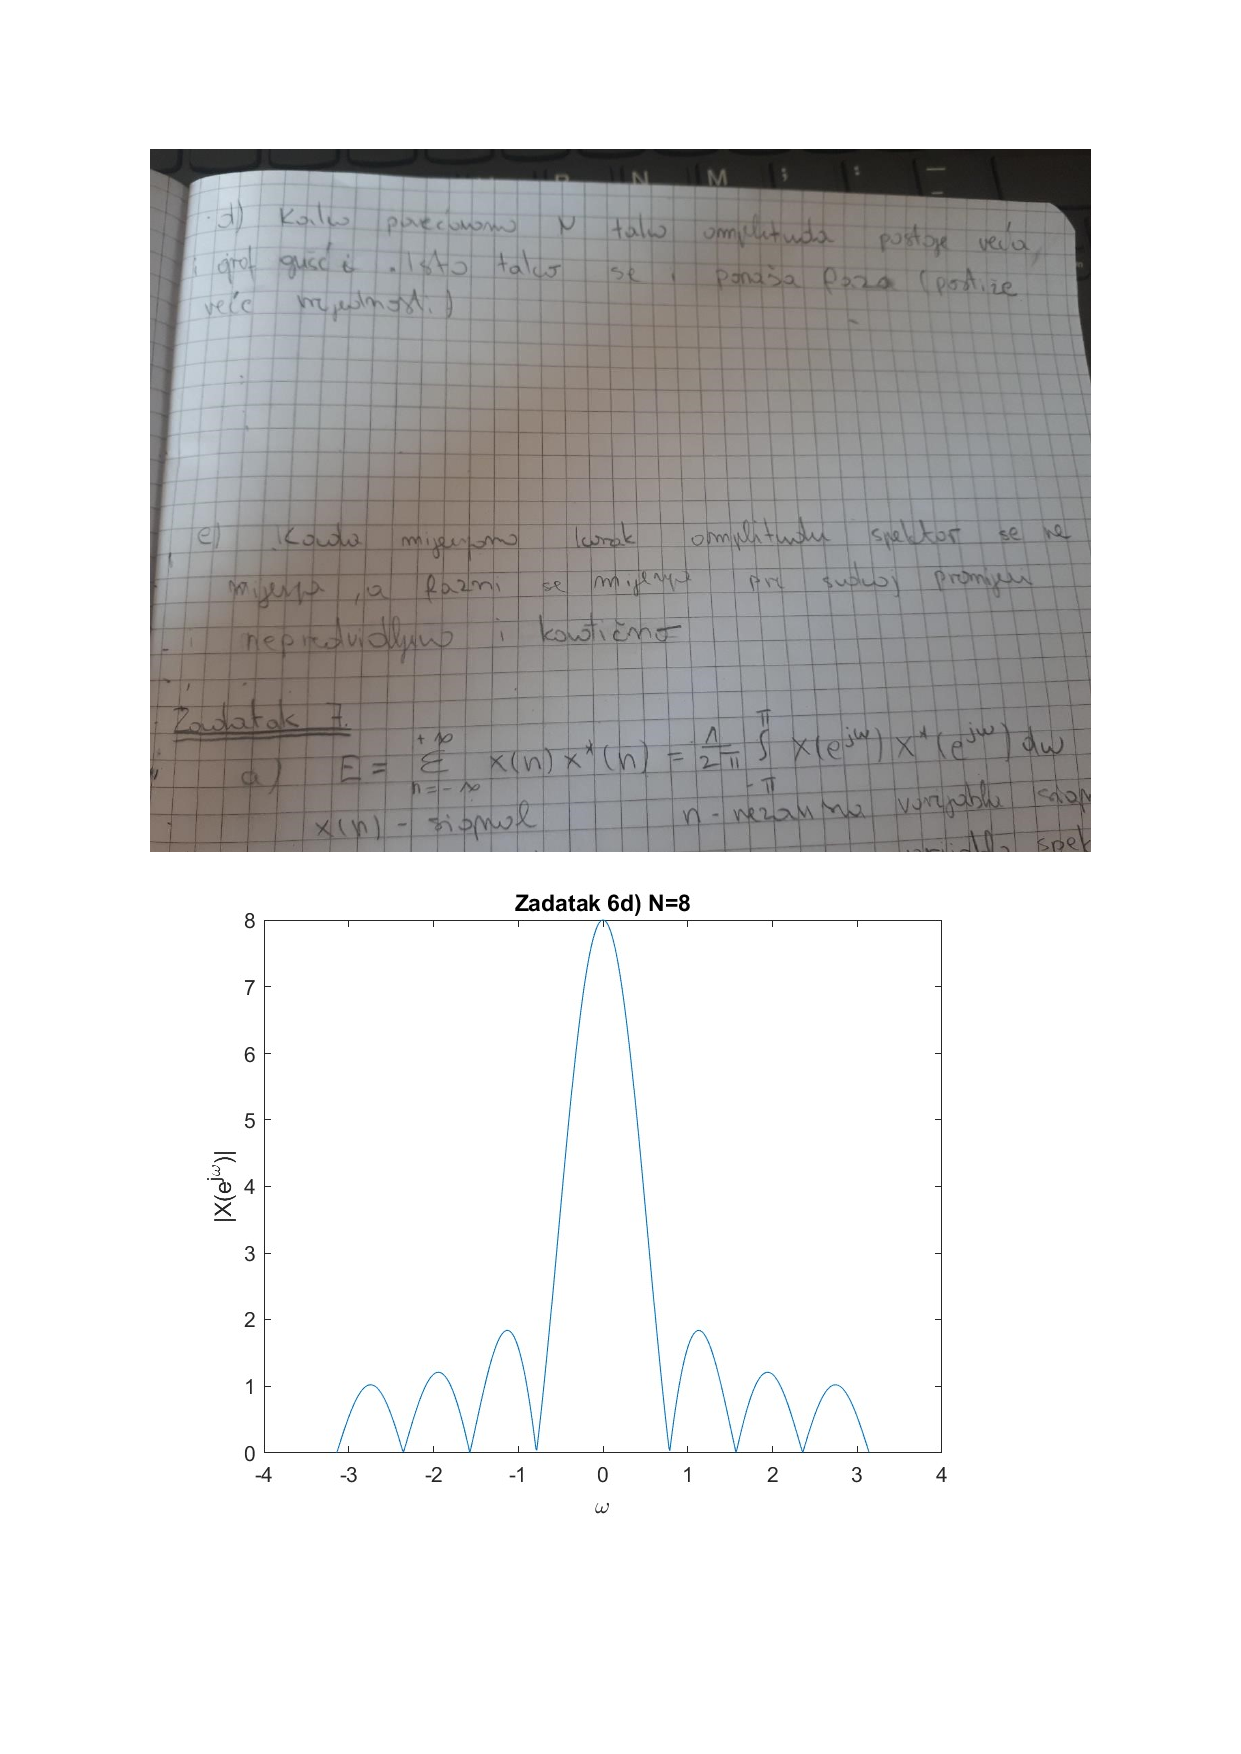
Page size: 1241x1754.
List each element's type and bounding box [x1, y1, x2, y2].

picture [150, 149, 1091, 852]
picture [150, 871, 1025, 1524]
